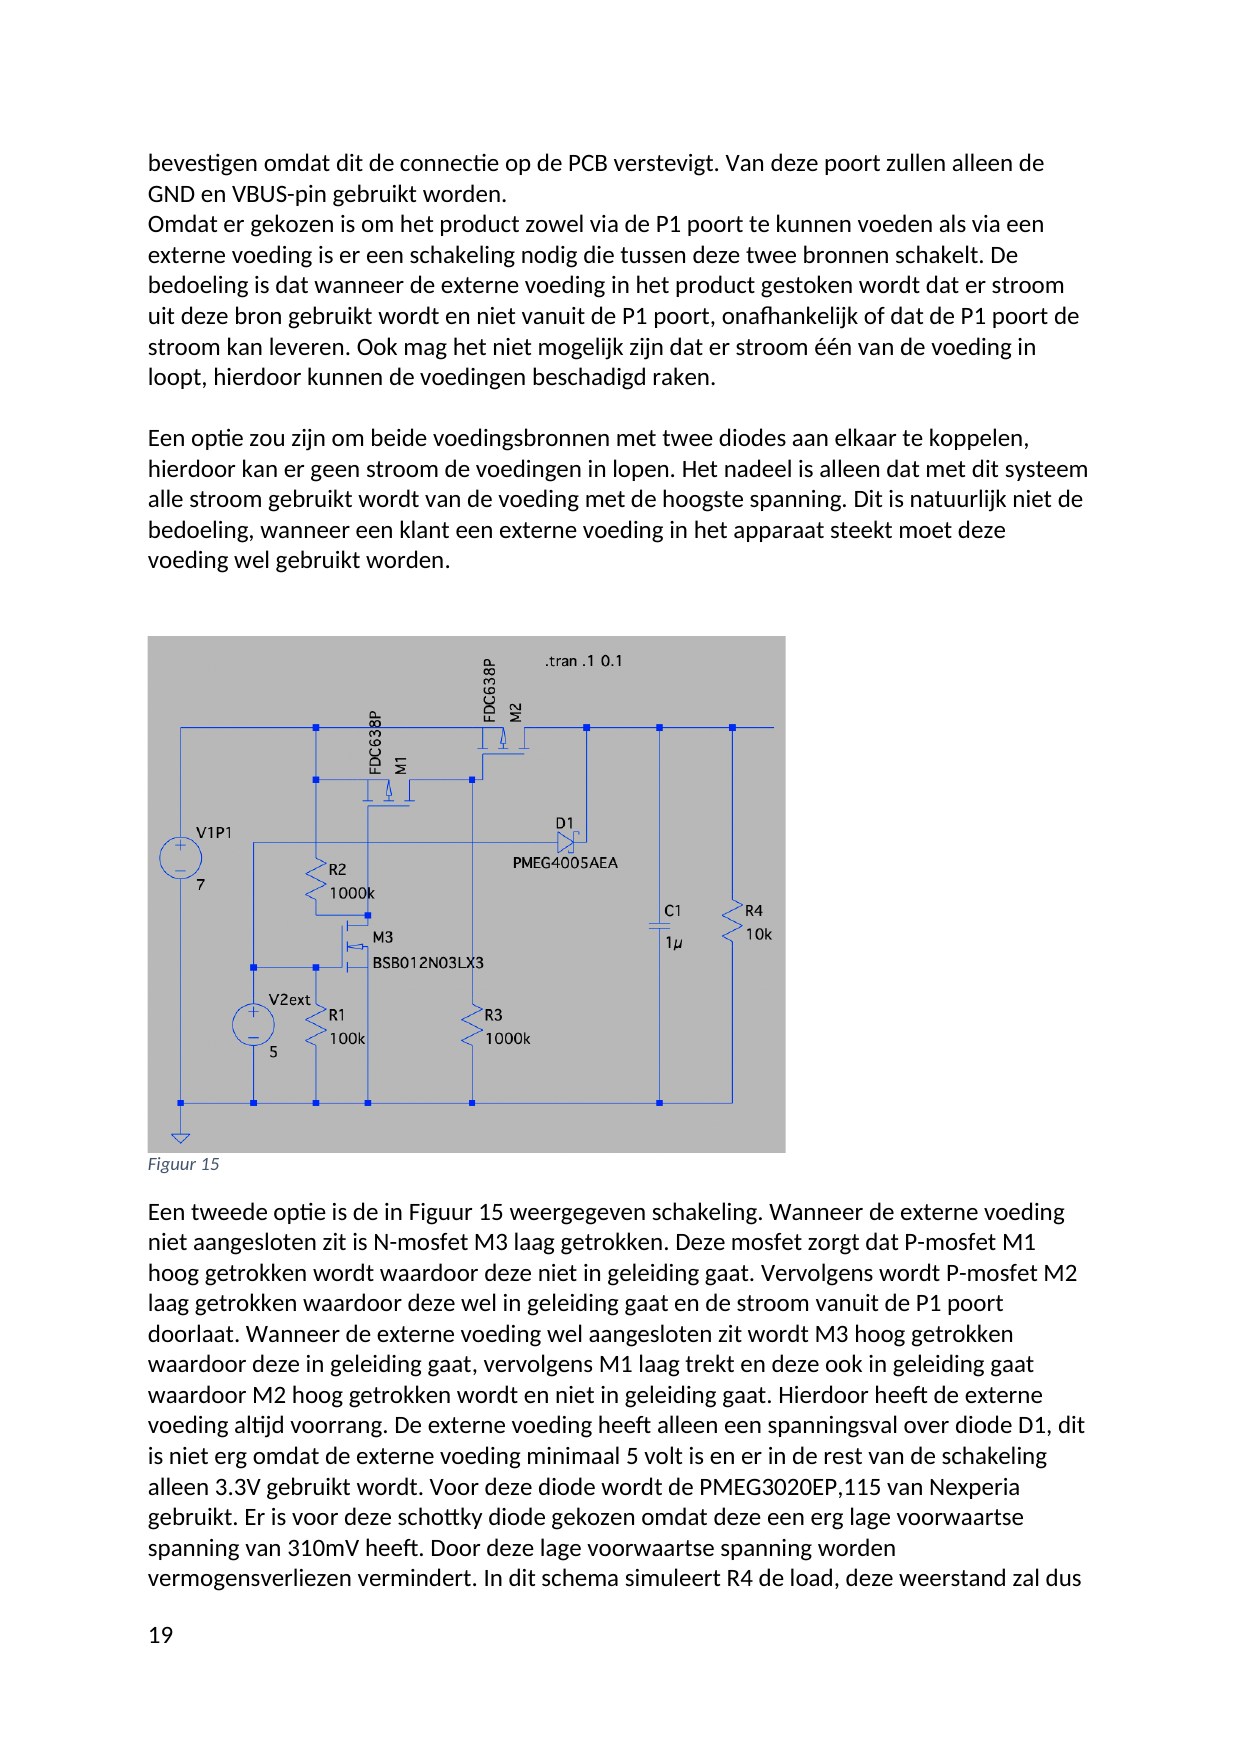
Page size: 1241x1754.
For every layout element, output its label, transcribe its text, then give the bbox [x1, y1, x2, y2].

text Een optie zou zijn om beide voedingsbronnen met twee diodes aan elkaar te koppelen, hierdoor kan er geen stroom de voedingen in lopen. Het nadeel is alleen dat met dit systeem alle stroom gebruikt wordt van de voeding met de hoogste spanning. Dit is natuurlijk niet de bedoeling, wanneer een klant een externe voeding in het apparaat steekt moet deze voeding wel gebruikt worden. [148, 422, 1093, 575]
text Omdat er gekozen is om het product zowel via de P1 poort te kunnen voeden als via een externe voeding is er een schakeling nodig die tussen deze twee bronnen schakelt. De bedoeling is dat wanneer de externe voeding in het product gestoken wordt dat er stroom uit deze bron gebruikt wordt en niet vanuit de P1 poort, onafhankelijk of dat de P1 poort de stroom kan leveren. Ook mag het niet mogelijk zijn dat er stroom één van de voeding in loopt, hierdoor kunnen de voedingen beschadigd raken. [148, 209, 1093, 392]
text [148, 148, 1093, 209]
picture [147, 636, 786, 1153]
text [148, 1196, 1093, 1593]
text Figuur 15 [148, 1152, 1093, 1175]
